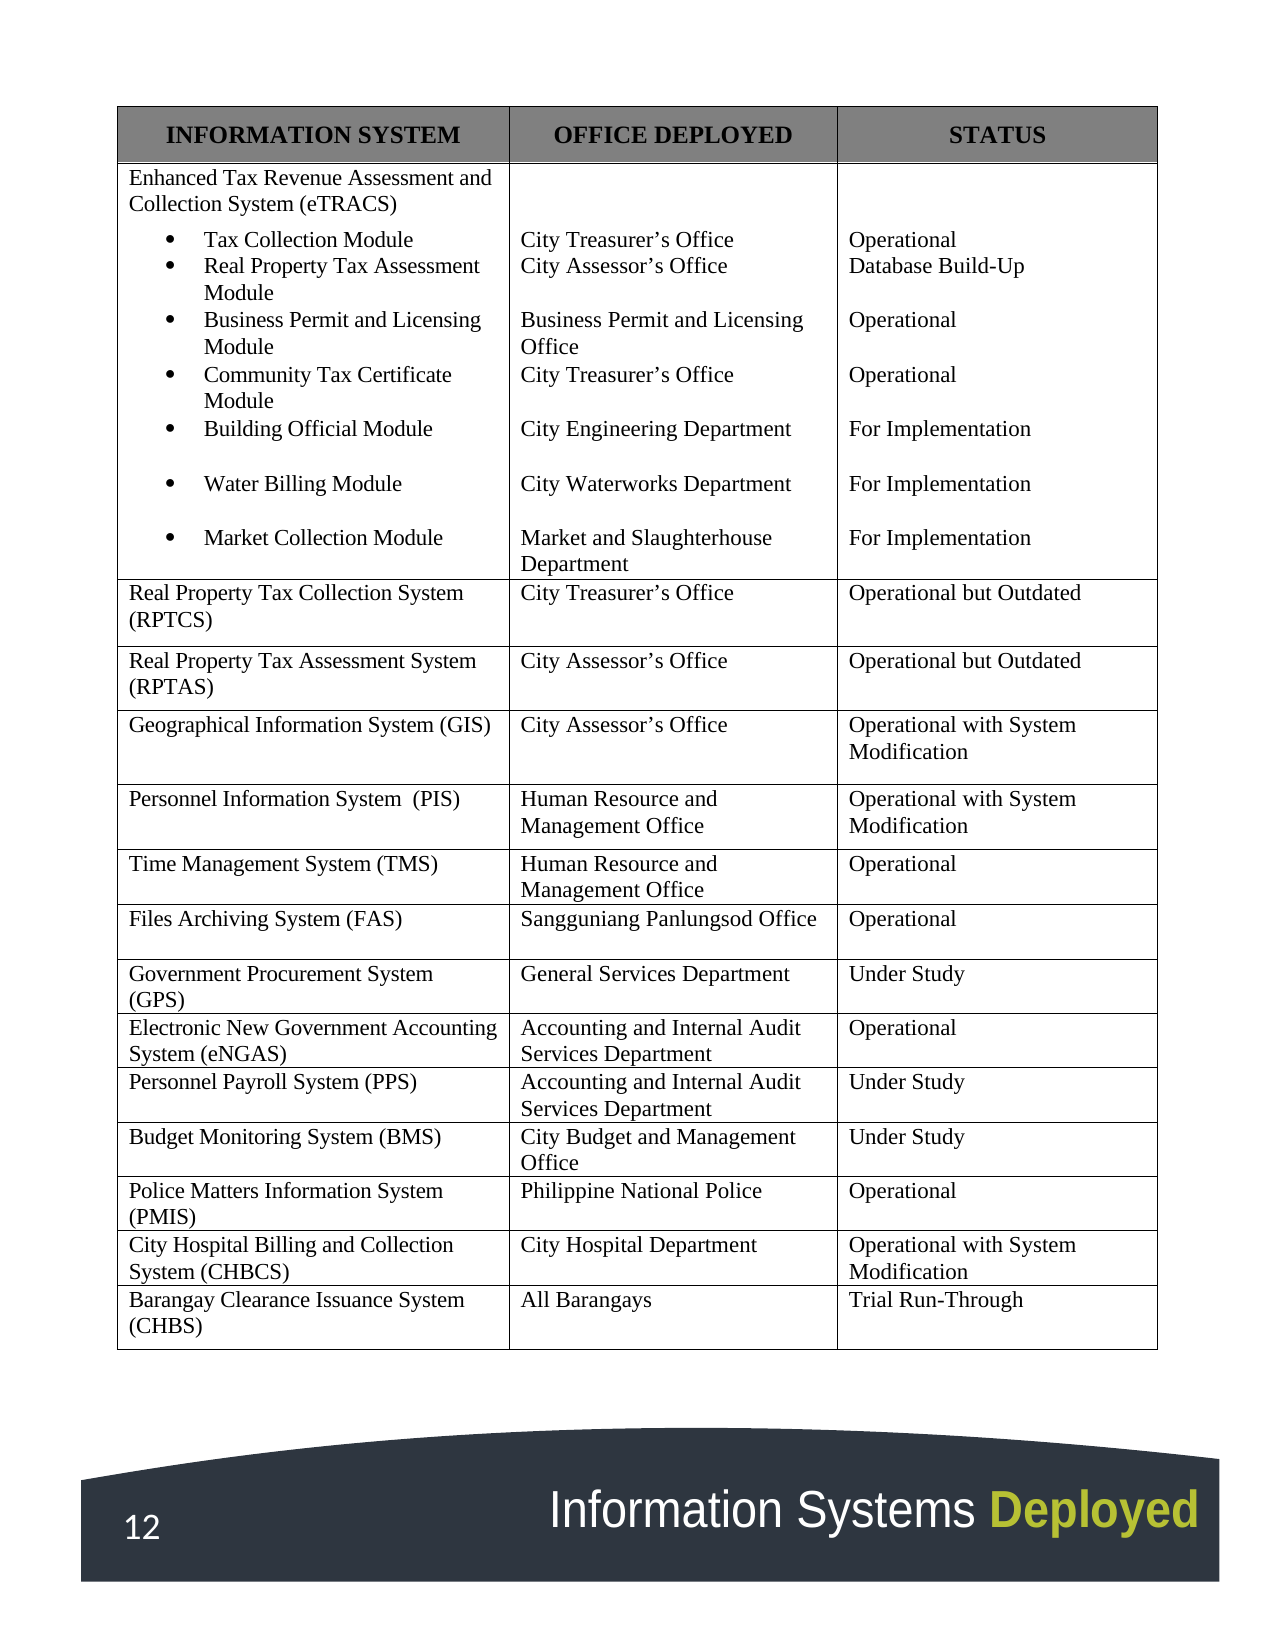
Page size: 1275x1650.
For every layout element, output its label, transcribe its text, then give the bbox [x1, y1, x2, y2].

table_cell Operational with System Modification [838, 785, 1157, 849]
table_cell Budget Monitoring System (BMS) [118, 1123, 509, 1176]
table_cell Water Billing Module [118, 470, 509, 524]
table_cell Electronic New Government Accounting System (eNGAS) [118, 1014, 509, 1067]
table_cell Personnel Payroll System (PPS) [118, 1068, 509, 1122]
table_cell Operational with System Modification [838, 1231, 1157, 1285]
table_cell Operational [838, 164, 1157, 252]
table_cell Under Study [838, 1068, 1157, 1122]
table_cell Database Build-Up [838, 252, 1157, 307]
table_cell Enhanced Tax Revenue Assessment and Collection System (eTRACS) Tax Collection Module [118, 164, 509, 252]
table_cell Human Resource and Management Office [510, 850, 837, 904]
table_cell Operational [838, 905, 1157, 958]
table_cell City Treasurer’s Office [510, 361, 837, 415]
table_cell Under Study [838, 960, 1157, 1013]
table_header INFORMATION SYSTEM [118, 107, 509, 162]
table_cell Business Permit and Licensing Office [510, 307, 837, 361]
table_cell Barangay Clearance Issuance System (CHBS) [118, 1286, 509, 1349]
table_cell Geographical Information System (GIS) [118, 711, 509, 784]
table_cell City Treasurer’s Office [510, 164, 837, 252]
table_cell Real Property Tax Collection System (RPTCS) [118, 580, 509, 646]
table_cell Personnel Information System (PIS) [118, 785, 509, 849]
table_cell City Hospital Billing and Collection System (CHBCS) [118, 1231, 509, 1285]
table_cell Operational [838, 1177, 1157, 1230]
table_cell Philippine National Police [510, 1177, 837, 1230]
table_cell City Assessor’s Office [510, 711, 837, 784]
table_cell City Assessor’s Office [510, 647, 837, 710]
table_cell City Assessor’s Office [510, 252, 837, 307]
table_cell Human Resource and Management Office [510, 785, 837, 849]
table_cell City Engineering Department [510, 415, 837, 470]
table_cell All Barangays [510, 1286, 837, 1349]
table_cell Under Study [838, 1123, 1157, 1176]
table_cell Real Property Tax Assessment System (RPTAS) [118, 647, 509, 710]
table_cell For Implementation [838, 415, 1157, 470]
table_cell For Implementation [838, 524, 1157, 578]
table_cell City Waterworks Department [510, 470, 837, 524]
table_cell Trial Run-Through [838, 1286, 1157, 1349]
table_cell General Services Department [510, 960, 837, 1013]
table_cell Market Collection Module [118, 524, 509, 578]
table_cell City Hospital Department [510, 1231, 837, 1285]
table_cell Operational [838, 361, 1157, 415]
table_cell Operational [838, 850, 1157, 904]
table_cell Market and Slaughterhouse Department [510, 524, 837, 578]
table_cell Community Tax Certificate Module [118, 361, 509, 415]
table_cell Building Official Module [118, 415, 509, 470]
table_cell Sangguniang Panlungsod Office [510, 905, 837, 958]
table_cell Government Procurement System (GPS) [118, 960, 509, 1013]
table_cell Time Management System (TMS) [118, 850, 509, 904]
table_cell Operational [838, 1014, 1157, 1067]
table_cell Accounting and Internal Audit Services Department [510, 1068, 837, 1122]
table_cell Operational [838, 307, 1157, 361]
table_cell Real Property Tax Assessment Module [118, 252, 509, 307]
table_cell City Budget and Management Office [510, 1123, 837, 1176]
table_cell Operational but Outdated [838, 647, 1157, 710]
table_header OFFICE DEPLOYED [510, 107, 837, 162]
table_cell Accounting and Internal Audit Services Department [510, 1014, 837, 1067]
table_header STATUS [838, 107, 1157, 162]
table_cell City Treasurer’s Office [510, 580, 837, 646]
table_cell Business Permit and Licensing Module [118, 307, 509, 361]
table_cell Operational but Outdated [838, 580, 1157, 646]
table_cell Operational with System Modification [838, 711, 1157, 784]
table_cell For Implementation [838, 470, 1157, 524]
table_cell Files Archiving System (FAS) [118, 905, 509, 958]
table_cell Police Matters Information System (PMIS) [118, 1177, 509, 1230]
